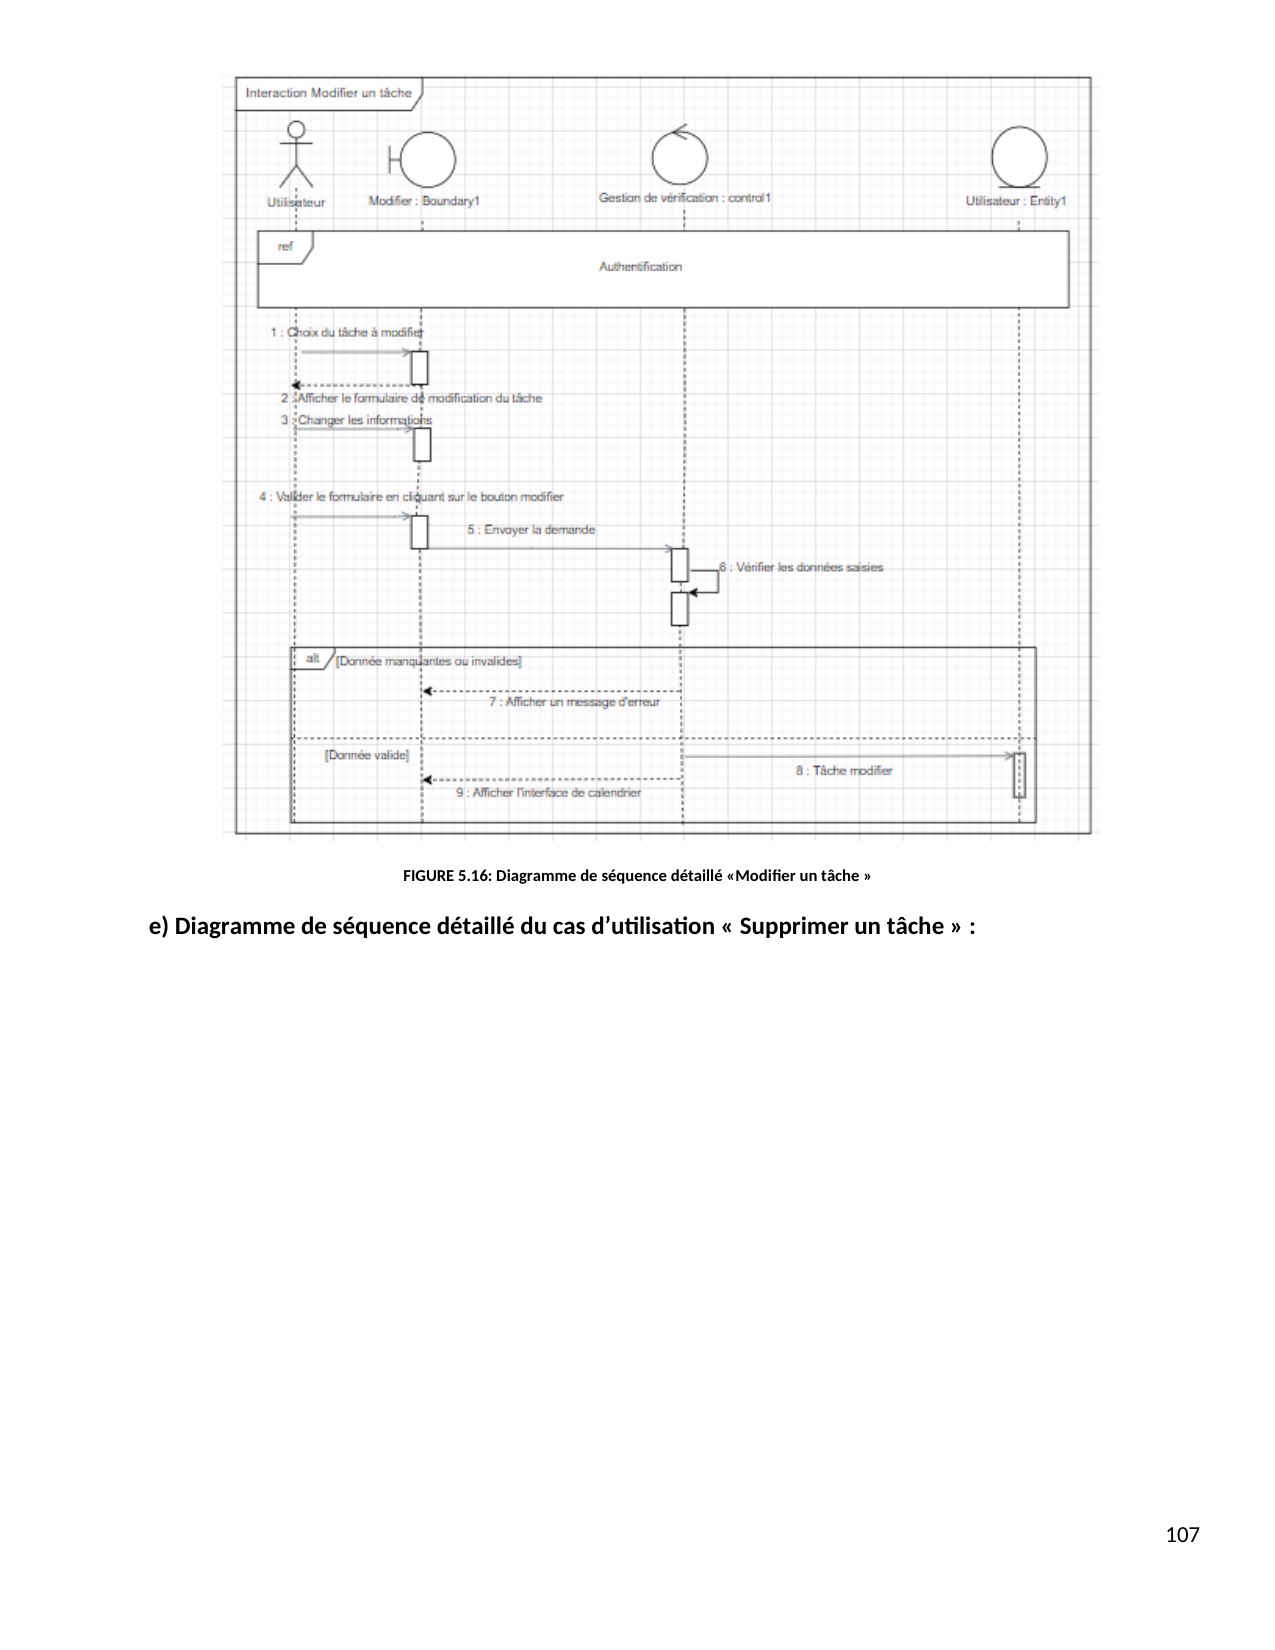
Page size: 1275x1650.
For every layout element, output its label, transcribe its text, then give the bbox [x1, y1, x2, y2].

text e) Diagramme de séquence détaillé du cas d’utilisation « Supprimer un tâche » : [75, 910, 1200, 940]
text FIGURE 5.16: Diagramme de séquence détaillé «Modifier un tâche » [75, 866, 1200, 886]
picture [222, 75, 1099, 841]
